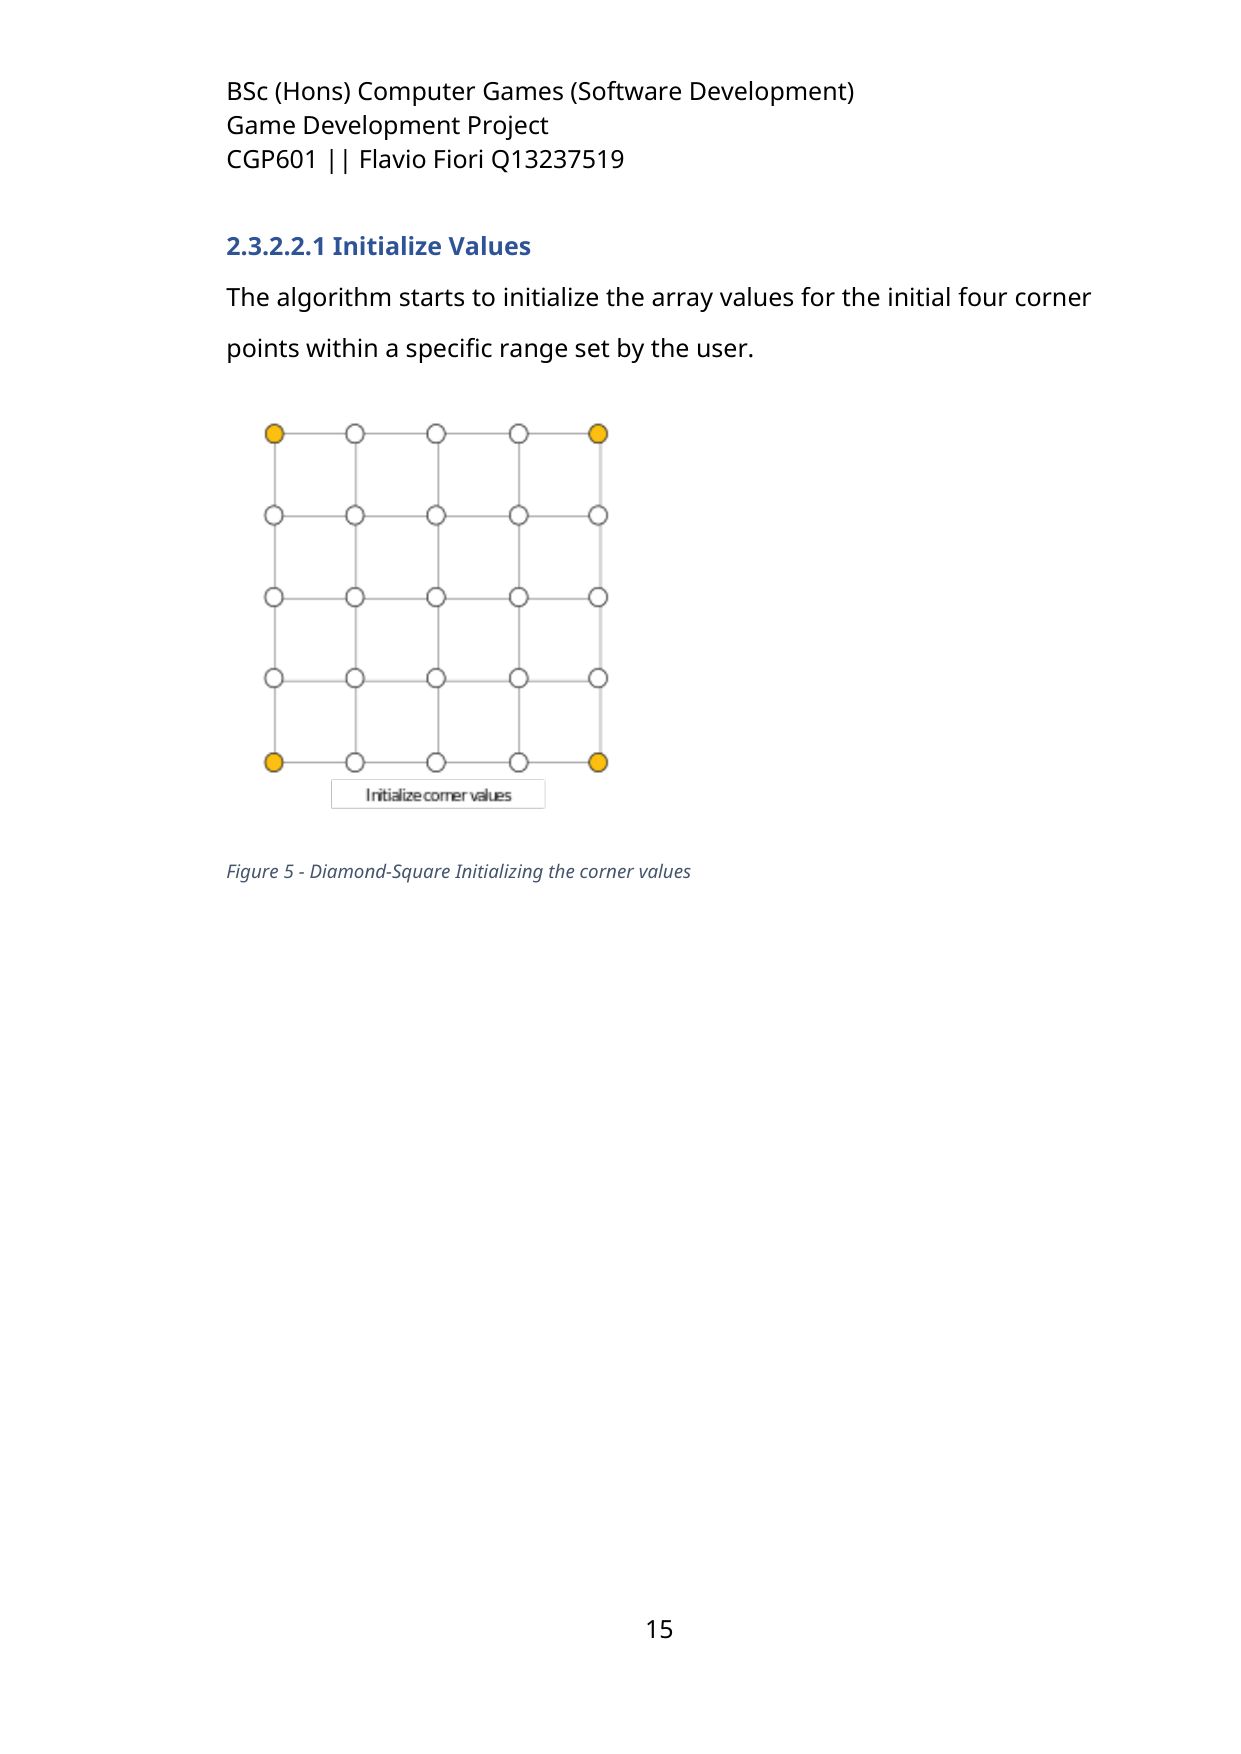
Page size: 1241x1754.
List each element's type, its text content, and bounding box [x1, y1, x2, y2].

text Figure 5 - Diamond-Square Initializing the corner values [226, 858, 1092, 883]
picture [226, 381, 647, 841]
text The algorithm starts to initialize the array values for the initial four corner points within a specific range set by the user. [226, 280, 1092, 365]
subtitle 2.3.2.2.1 Initialize Values [226, 229, 1092, 263]
